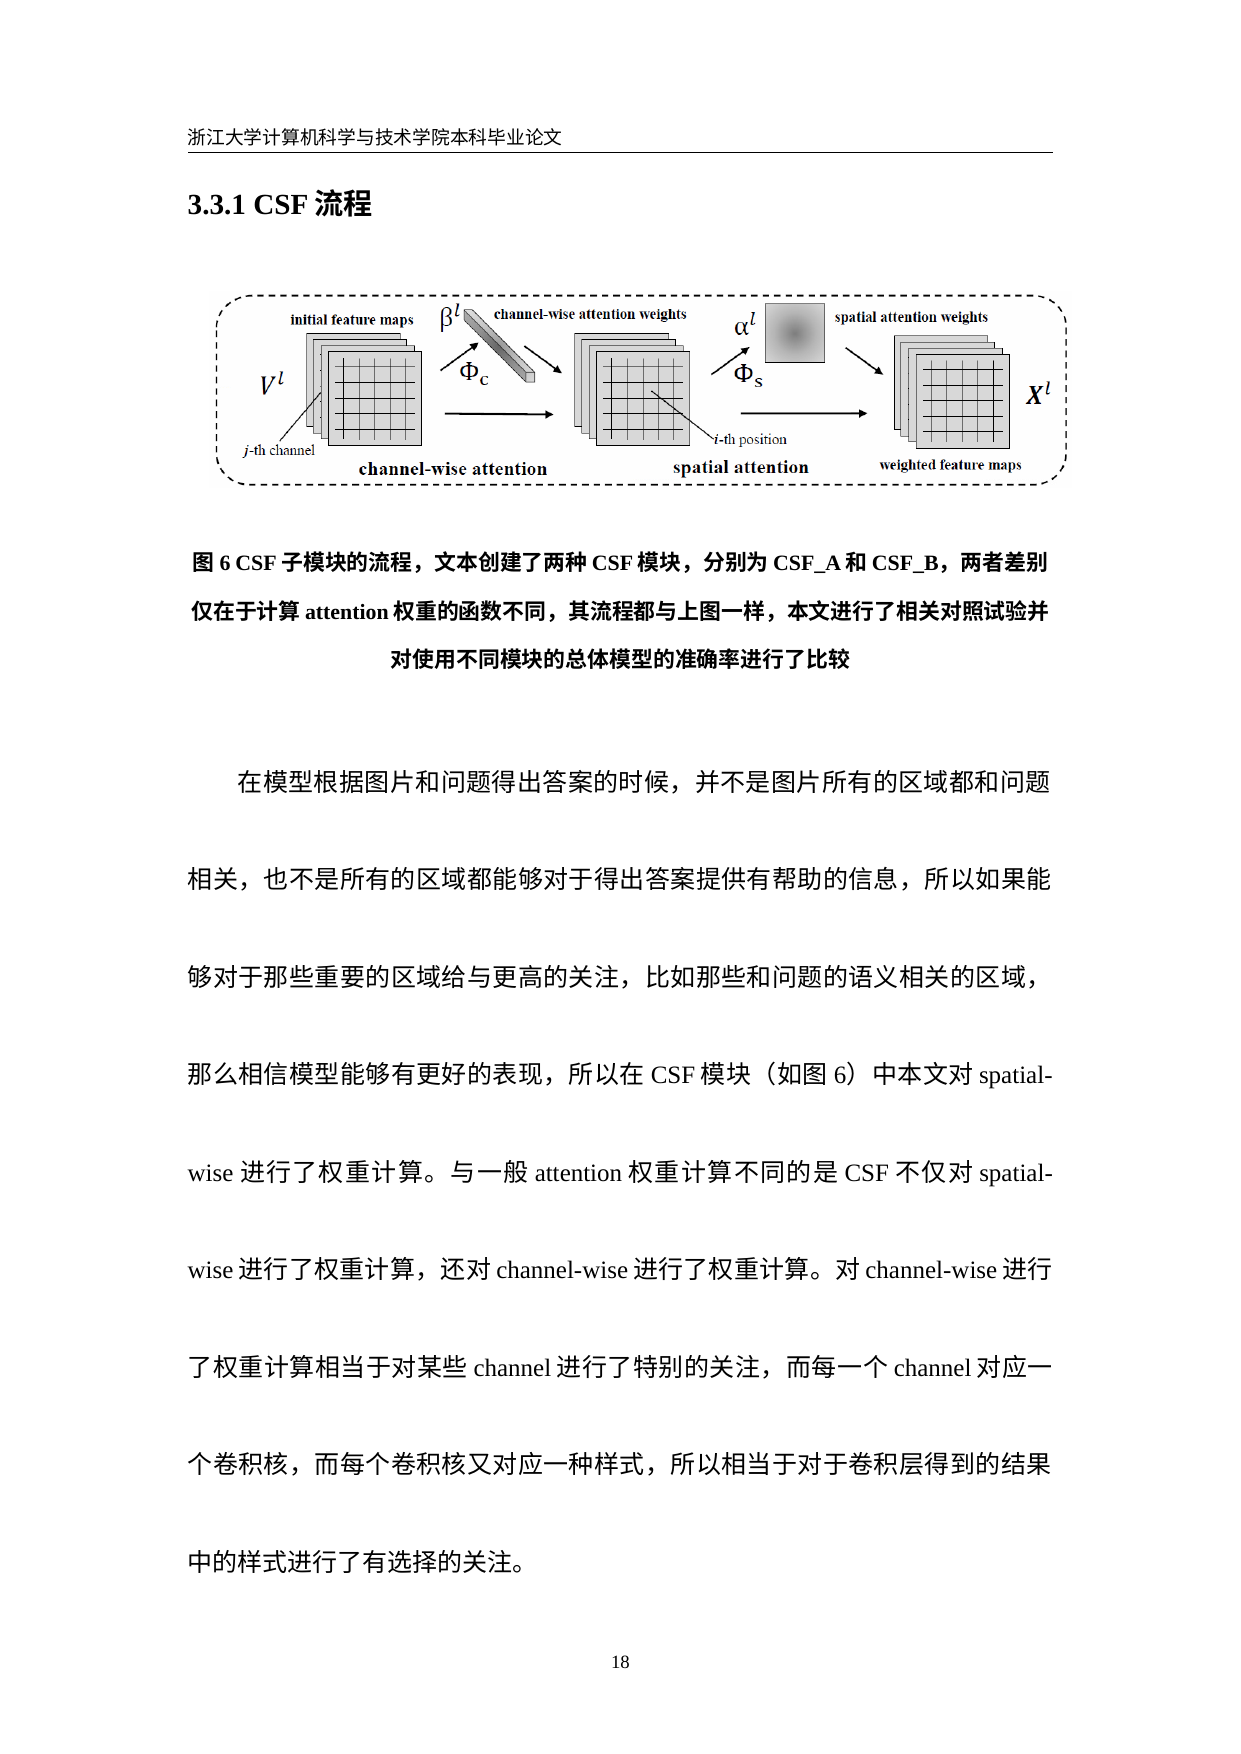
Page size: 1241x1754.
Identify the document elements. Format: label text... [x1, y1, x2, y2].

text 在模型根据图片和问题得出答案的时候，并不是图片所有的区域都和问题相关，也不是所有的区域都能够对于得出答案提供有帮助的信息，所以如果能够对于那些重要的区域给与更高的关注，比如那些和问题的语义相关的区域，那么相信模型能够有更好的表现，所以在CSF模块（如图 6）中本文对spatial-wise进行了权重计算。与一般attention权重计算不同的是CSF不仅对spatial-wise进行了权重计算，还对channel-wise进行了权重计算。对channel-wise进行了权重计算相当于对某些channel进行了特别的关注，而每一个channel对应一个卷积核，而每个卷积核又对应一种样式，所以相当于对于卷积层得到的结果中的样式进行了有选择的关注。 [187, 748, 1053, 1593]
text 图 6 CSF子模块的流程，文本创建了两种CSF模块，分别为CSF_A和CSF_B，两者差别仅在于计算attention权重的函数不同，其流程都与上图一样，本文进行了相关对照试验并对使用不同模块的总体模型的准确率进行了比较 [187, 544, 1053, 674]
subtitle 3.3.1 CSF流程 [187, 169, 1053, 234]
picture [209, 291, 1072, 488]
